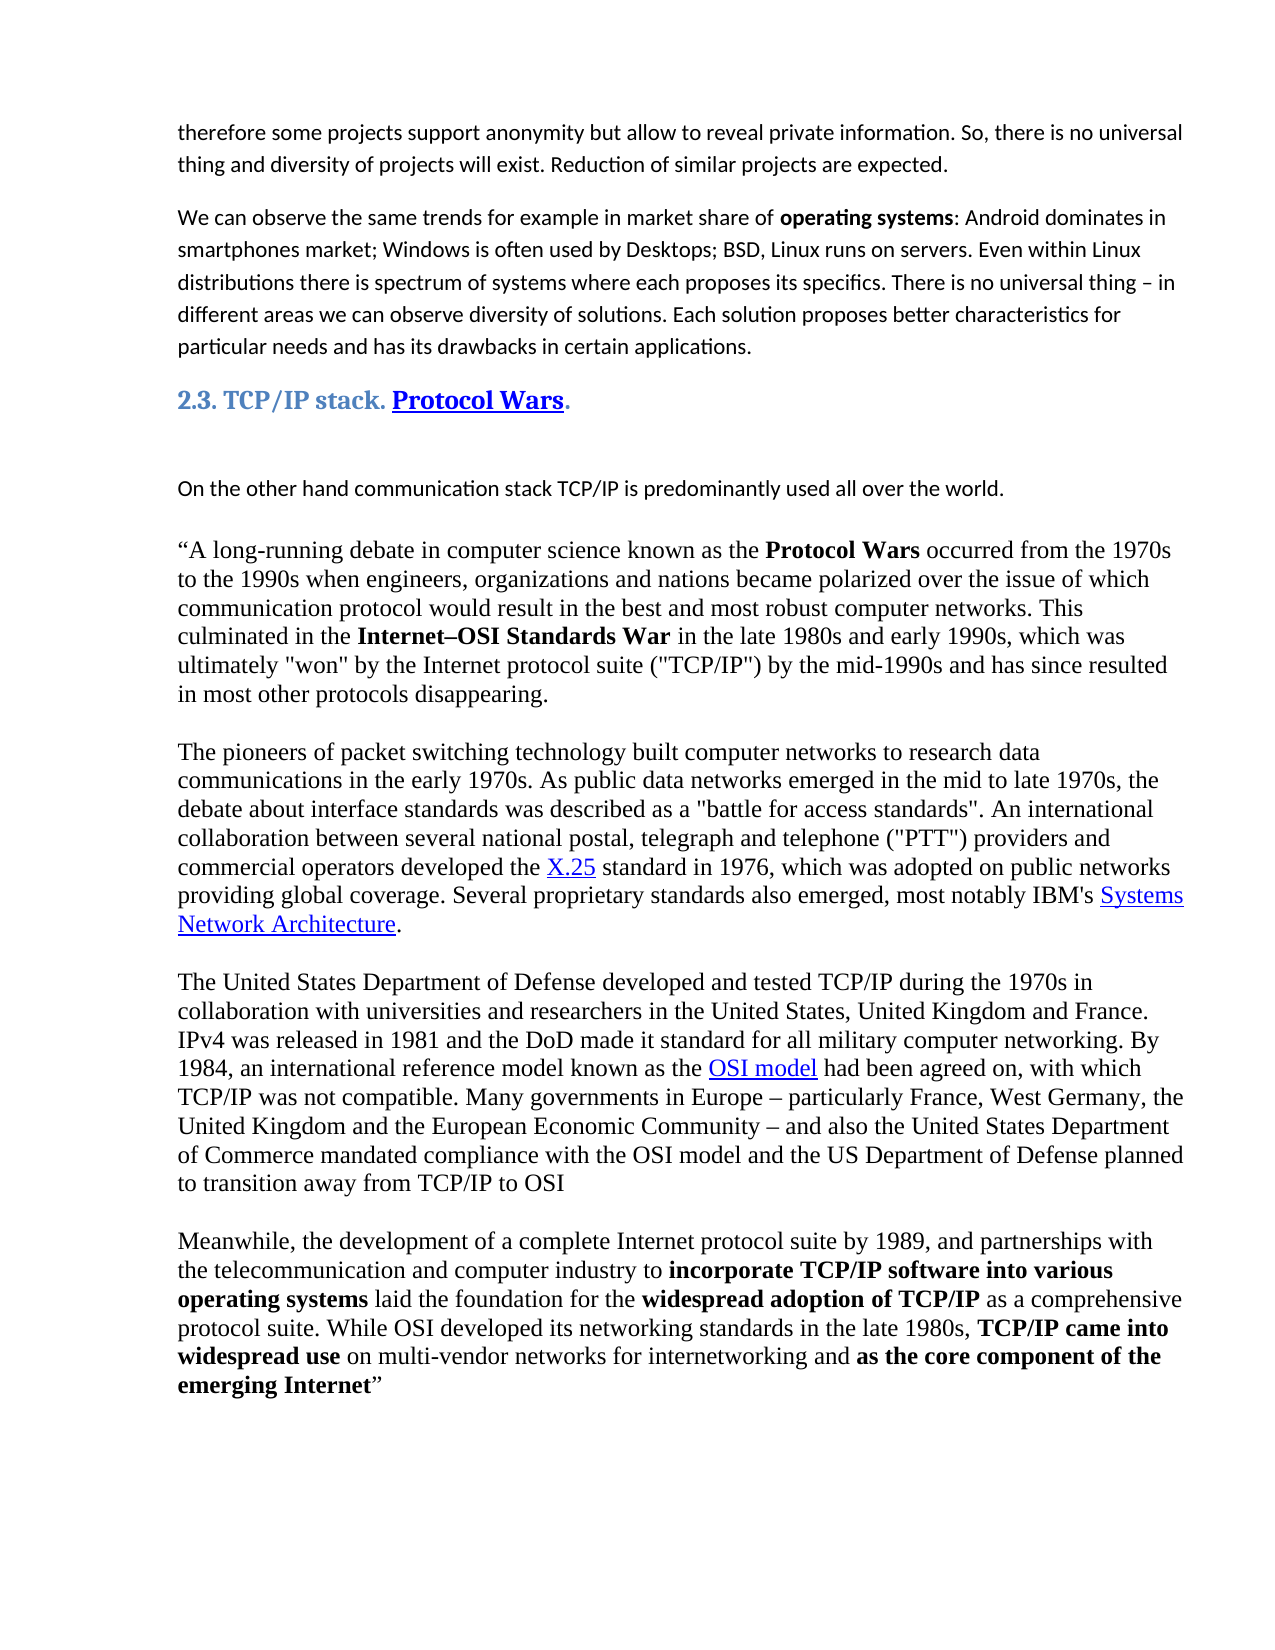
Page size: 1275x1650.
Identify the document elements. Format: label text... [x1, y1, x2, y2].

text We can observe the same trends for example in market share of operating systems: Android dominates in smartphones market; Windows is often used by Desktops; BSD, Linux runs on servers. Even within Linux distributions there is spectrum of systems where each proposes its specifics. There is no universal thing – in different areas we can observe diversity of solutions. Each solution proposes better characteristics for particular needs and has its drawbacks in certain applications. [177, 203, 1186, 360]
text Meanwhile, the development of a complete Internet protocol suite by 1989, and partnerships with the telecommunication and computer industry to incorporate TCP/IP software into various operating systems laid the foundation for the widespread adoption of TCP/IP as a comprehensive protocol suite. While OSI developed its networking standards in the late 1980s, TCP/IP came into widespread use on multi-vendor networks for internetworking and as the core component of the emerging Internet” [177, 1226, 1186, 1399]
subtitle 2.3. TCP/IP stack. Protocol Wars. [177, 385, 1186, 416]
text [177, 118, 1186, 178]
text The United States Department of Defense developed and tested TCP/IP during the 1970s in collaboration with universities and researchers in the United States, United Kingdom and France. IPv4 was released in 1981 and the DoD made it standard for all military computer networking. By 1984, an international reference model known as the OSI model had been agreed on, with which TCP/IP was not compatible. Many governments in Europe – particularly France, West Germany, the United Kingdom and the European Economic Community – and also the United States Department of Commerce mandated compliance with the OSI model and the US Department of Defense planned to transition away from TCP/IP to OSI [177, 967, 1186, 1197]
text “A long-running debate in computer science known as the Protocol Wars occurred from the 1970s to the 1990s when engineers, organizations and nations became polarized over the issue of which communication protocol would result in the best and most robust computer networks. This culminated in the Internet–OSI Standards War in the late 1980s and early 1990s, which was ultimately "won" by the Internet protocol suite ("TCP/IP") by the mid-1990s and has since resulted in most other protocols disappearing. [177, 535, 1186, 708]
text The pioneers of packet switching technology built computer networks to research data communications in the early 1970s. As public data networks emerged in the mid to late 1970s, the debate about interface standards was described as a "battle for access standards". An international collaboration between several national postal, telegraph and telephone ("PTT") providers and commercial operators developed the X.25 standard in 1976, which was adopted on public networks providing global coverage. Several proprietary standards also emerged, most notably IBM's Systems Network Architecture. [177, 737, 1186, 938]
text On the other hand communication stack TCP/IP is predominantly used all over the world. [177, 474, 1186, 502]
